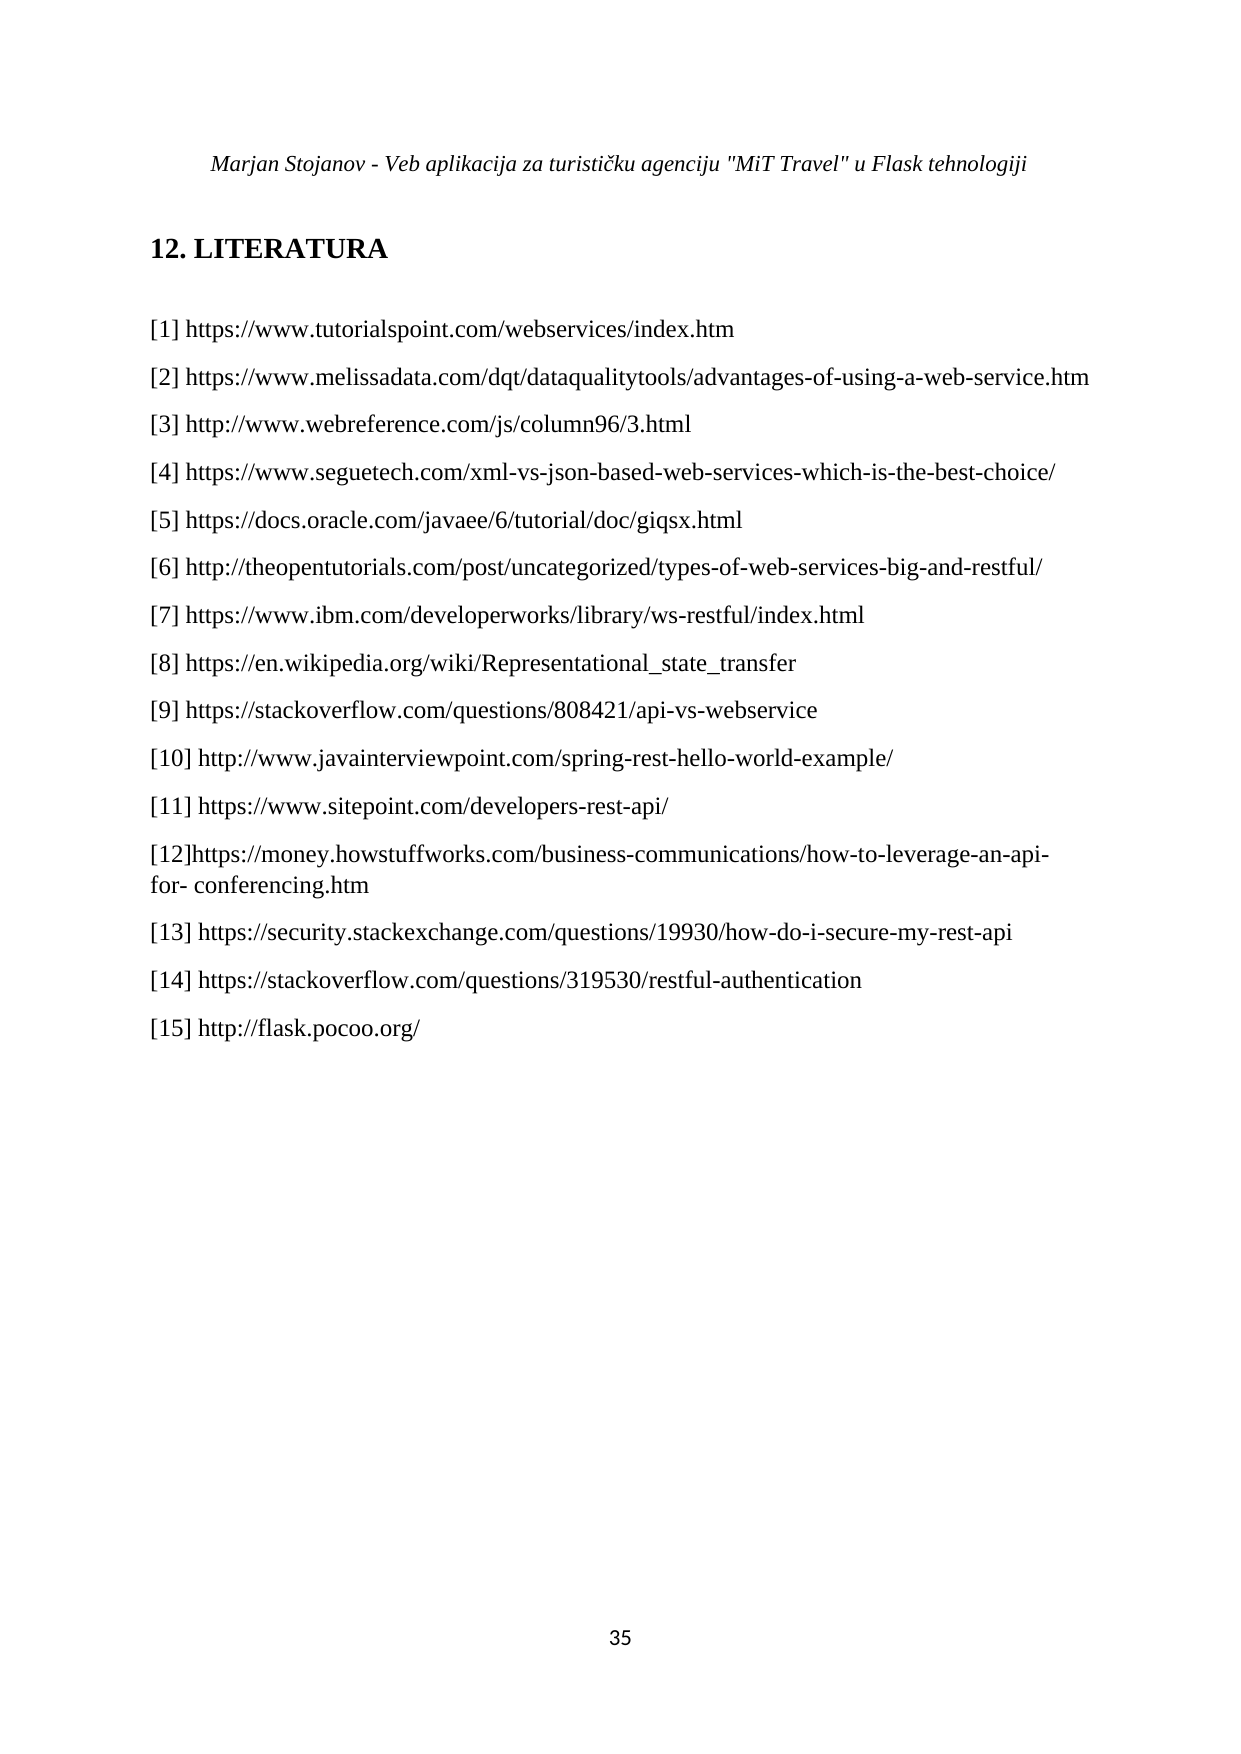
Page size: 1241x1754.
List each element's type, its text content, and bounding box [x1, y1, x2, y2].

text [15] http://flask.pocoo.org/ [150, 1013, 1090, 1042]
text [14] https://stackoverflow.com/questions/319530/restful-authentication [150, 965, 1090, 994]
text [12]https://money.howstuffworks.com/business-communications/how-to-leverage-an-api- for- conferencing.htm [150, 839, 1090, 898]
text [7] https://www.ibm.com/developerworks/library/ws-restful/index.html [150, 600, 1090, 629]
text [6] http://theopentutorials.com/post/uncategorized/types-of-web-services-big-and-restful/ [150, 552, 1090, 581]
text [10] http://www.javainterviewpoint.com/spring-rest-hello-world-example/ [150, 743, 1090, 772]
text [1] https://www.tutorialspoint.com/webservices/index.htm [150, 314, 1090, 343]
text [4] https://www.seguetech.com/xml-vs-json-based-web-services-which-is-the-best-choice/ [150, 457, 1090, 486]
text [13] https://security.stackexchange.com/questions/19930/how-do-i-secure-my-rest-api [150, 917, 1090, 946]
text [8] https://en.wikipedia.org/wiki/Representational_state_transfer [150, 648, 1090, 677]
text [2] https://www.melissadata.com/dqt/dataqualitytools/advantages-of-using-a-web-service.htm [150, 362, 1090, 390]
text [5] https://docs.oracle.com/javaee/6/tutorial/doc/giqsx.html [150, 505, 1090, 533]
subtitle 12. LITERATURA [150, 231, 1090, 264]
text [9] https://stackoverflow.com/questions/808421/api-vs-webservice [150, 696, 1090, 724]
text [11] https://www.sitepoint.com/developers-rest-api/ [150, 791, 1090, 820]
text [3] http://www.webreference.com/js/column96/3.html [150, 409, 1090, 438]
